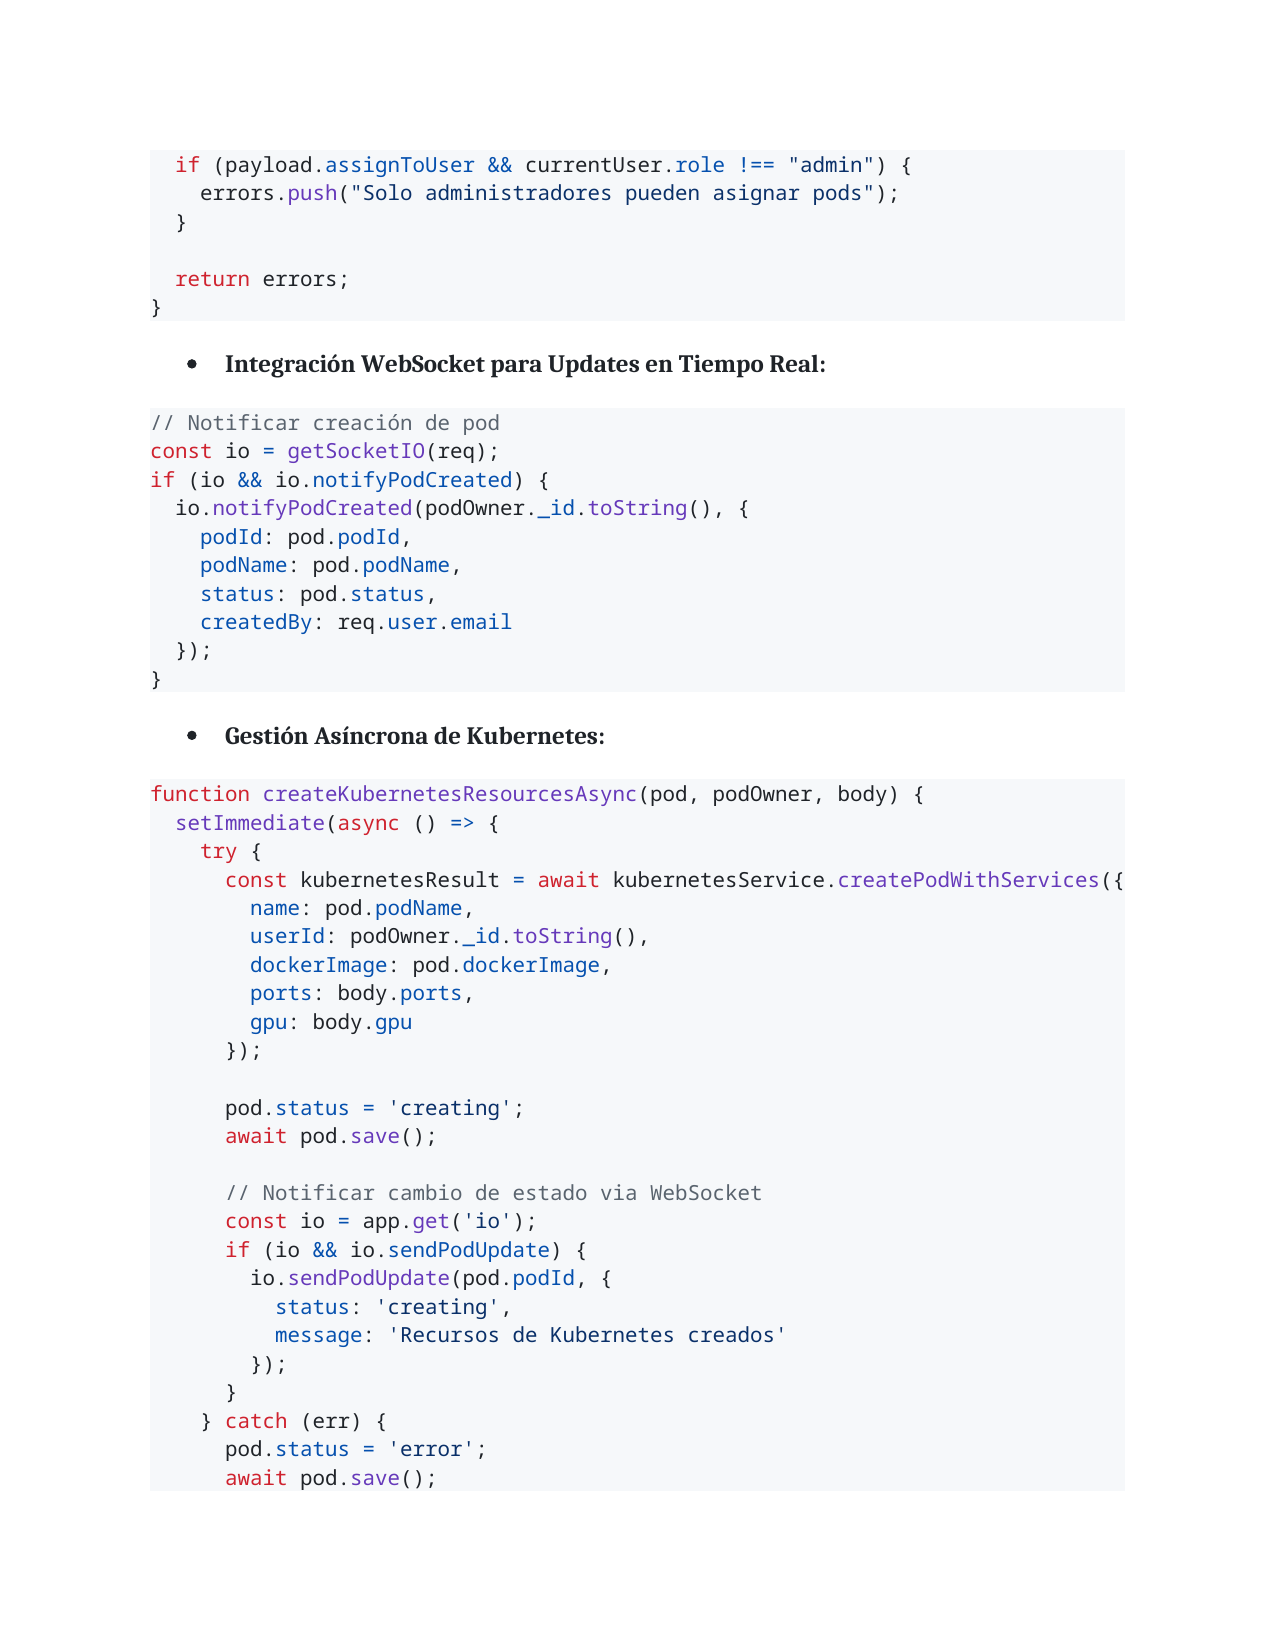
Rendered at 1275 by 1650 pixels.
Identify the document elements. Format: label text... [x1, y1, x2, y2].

text } [150, 292, 1125, 321]
text } [150, 1377, 1125, 1406]
list Gestión Asíncrona de Kubernetes: [187, 722, 1125, 750]
text await pod.save(); [150, 1121, 1125, 1149]
text // Notificar cambio de estado via WebSocket [150, 1178, 1125, 1207]
list Integración WebSocket para Updates en Tiempo Real: [187, 350, 1125, 379]
text podId: pod.podId, [150, 522, 1125, 550]
text message: 'Recursos de Kubernetes creados' [150, 1320, 1125, 1349]
text pod.status = 'creating'; [150, 1093, 1125, 1121]
text gpu: body.gpu [150, 1007, 1125, 1035]
text status: 'creating', [150, 1292, 1125, 1320]
text name: pod.podName, [150, 893, 1125, 922]
text createdBy: req.user.email [150, 607, 1125, 636]
text const io = getSocketIO(req); [150, 436, 1125, 465]
text if (io && io.notifyPodCreated) { [150, 465, 1125, 493]
text setImmediate(async () => { [150, 808, 1125, 836]
text if (payload.assignToUser && currentUser.role !== "admin") { [150, 150, 1125, 178]
text status: pod.status, [150, 579, 1125, 607]
text const kubernetesResult = await kubernetesService.createPodWithServices({ [150, 865, 1125, 893]
text dockerImage: pod.dockerImage, [150, 950, 1125, 978]
text } [150, 664, 1125, 692]
text }); [150, 636, 1125, 664]
text ports: body.ports, [150, 978, 1125, 1007]
text return errors; [150, 264, 1125, 292]
text const io = app.get('io'); [150, 1207, 1125, 1235]
text errors.push("Solo administradores pueden asignar pods"); [150, 178, 1125, 207]
text pod.status = 'error'; [150, 1434, 1125, 1463]
text function createKubernetesResourcesAsync(pod, podOwner, body) { [150, 779, 1125, 808]
text try { [150, 836, 1125, 865]
text }); [150, 1349, 1125, 1377]
text // Notificar creación de pod [150, 408, 1125, 436]
text } catch (err) { [150, 1406, 1125, 1434]
text userId: podOwner._id.toString(), [150, 922, 1125, 950]
text }); [150, 1035, 1125, 1064]
text } [150, 207, 1125, 235]
text io.sendPodUpdate(pod.podId, { [150, 1263, 1125, 1292]
text await pod.save(); [150, 1463, 1125, 1491]
text podName: pod.podName, [150, 550, 1125, 579]
text io.notifyPodCreated(podOwner._id.toString(), { [150, 493, 1125, 522]
text if (io && io.sendPodUpdate) { [150, 1235, 1125, 1263]
